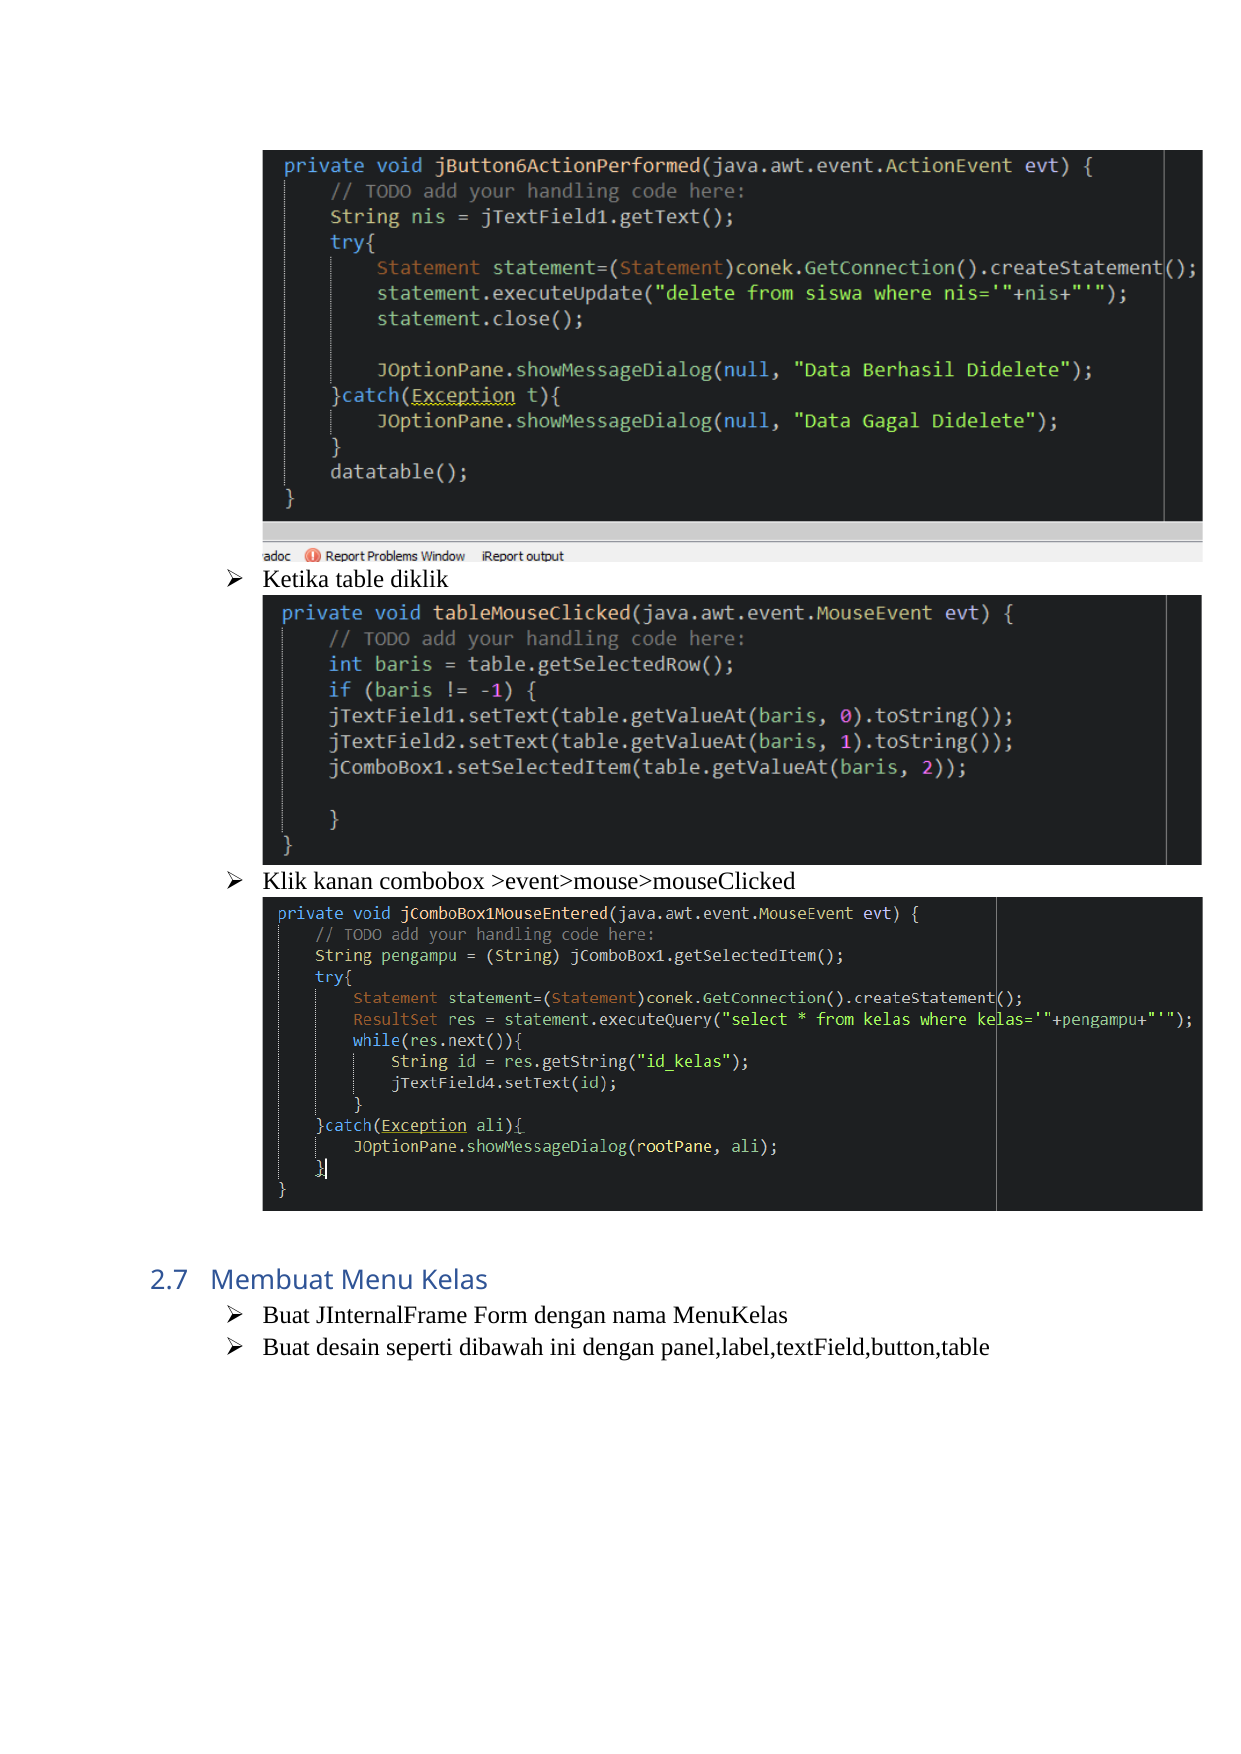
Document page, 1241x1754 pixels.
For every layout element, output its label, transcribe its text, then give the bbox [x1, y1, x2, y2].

list Buat JInternalFrame Form dengan nama MenuKelas [225, 1301, 1090, 1329]
picture [262, 595, 1202, 865]
picture [262, 897, 1203, 1211]
list Ketika table diklik [225, 564, 1090, 593]
list Buat desain seperti dibawah ini dengan panel,label,textField,button,table [225, 1332, 1090, 1360]
picture [262, 150, 1203, 562]
subtitle Membuat Menu Kelas [150, 1261, 1090, 1298]
list Klik kanan combobox >event>mouse>mouseClicked [225, 866, 1090, 895]
